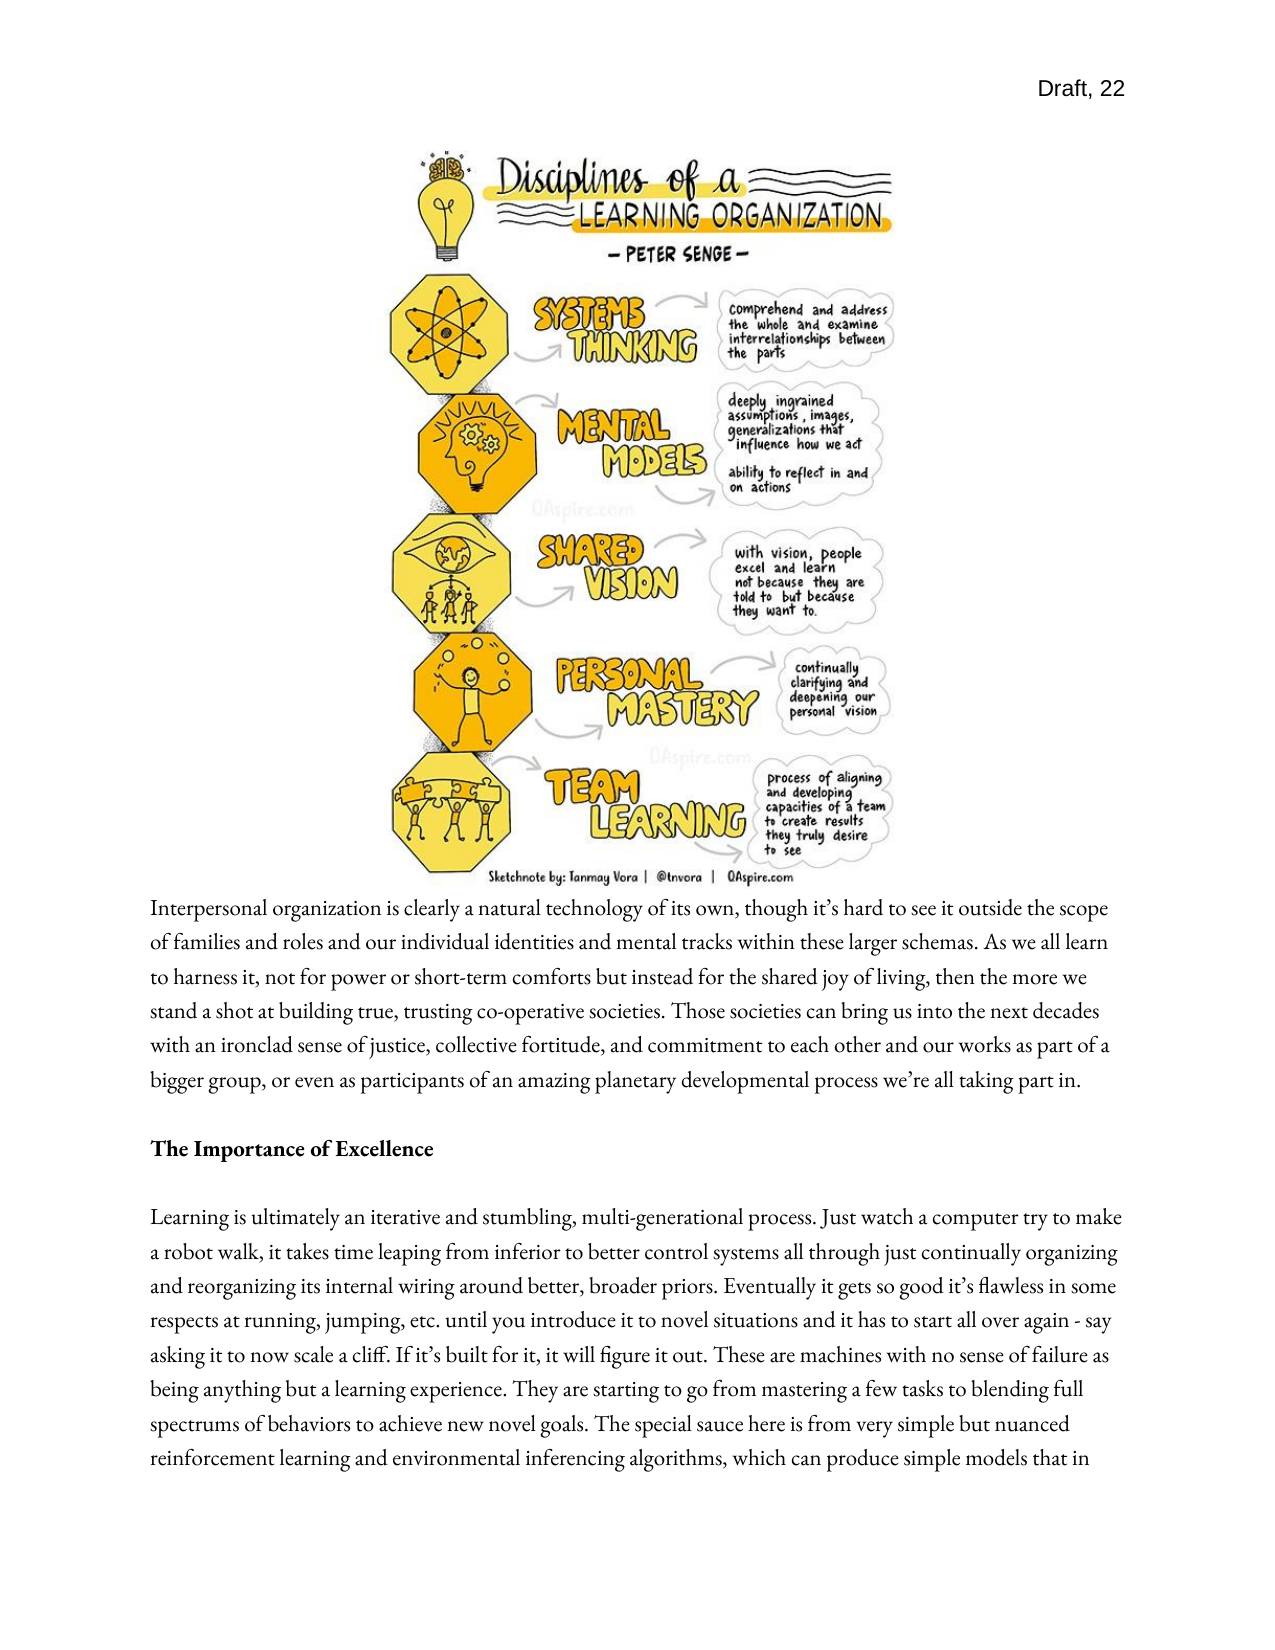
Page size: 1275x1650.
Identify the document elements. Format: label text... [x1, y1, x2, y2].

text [150, 1202, 1125, 1472]
text The Importance of Excellence [150, 1133, 1125, 1163]
text Interpersonal organization is clearly a natural technology of its own, though it’s hard to see it outside the scope of families and roles and our individual identities and mental tracks within these larger schemas. As we all learn to harness it, not for power or short-term comforts but instead for the shared joy of living, then the more we stand a shot at building true, trusting co-operative societies. Those societies can bring us into the next decades with an ironclad sense of justice, collective fortitude, and commitment to each other and our works as part of a bigger group, or even as participants of an amazing planetary developmental process we’re all taking part in. [150, 892, 1125, 1094]
picture [376, 150, 899, 889]
